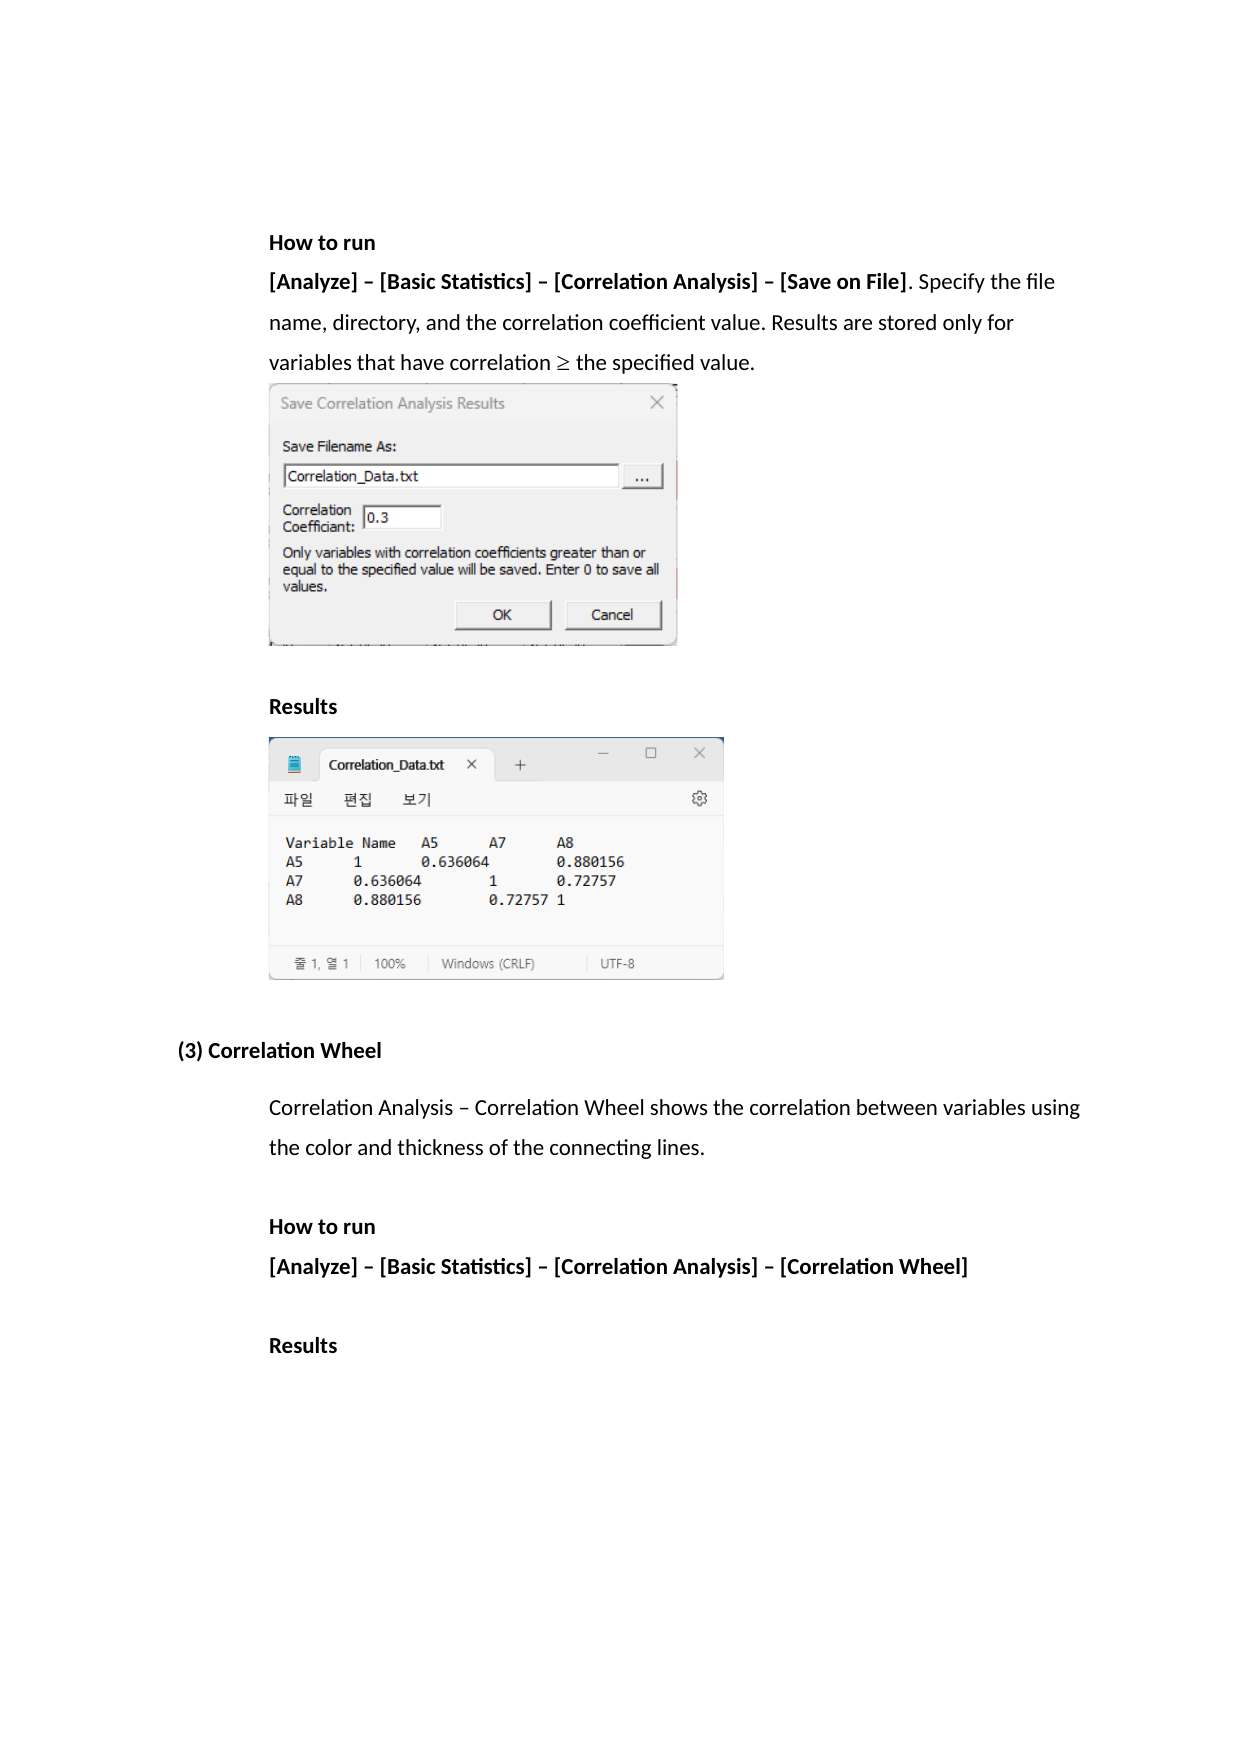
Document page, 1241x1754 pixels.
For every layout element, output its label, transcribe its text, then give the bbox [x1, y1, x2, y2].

text (3) Correlation Wheel [177, 1032, 1092, 1069]
list Correlation Analysis – Correlation Wheel shows the correlation between variables using the color and thickness of the connecting lines. [269, 1088, 1092, 1166]
list Results [269, 1327, 1092, 1364]
list [Analyze] – [Basic Statistics] – [Correlation Analysis] – [Correlation Wheel] [269, 1247, 1092, 1285]
picture [268, 383, 678, 646]
picture [268, 737, 724, 980]
list How to run [269, 1208, 1092, 1245]
list How to run [269, 223, 1092, 260]
list Results [269, 687, 1092, 725]
list [Analyze] – [Basic Statistics] – [Correlation Analysis] – [Save on File]. Specify the file name, directory, and the correlation coefficient value. Results are stored only for variables that have correlation the specified value. [269, 263, 1092, 381]
